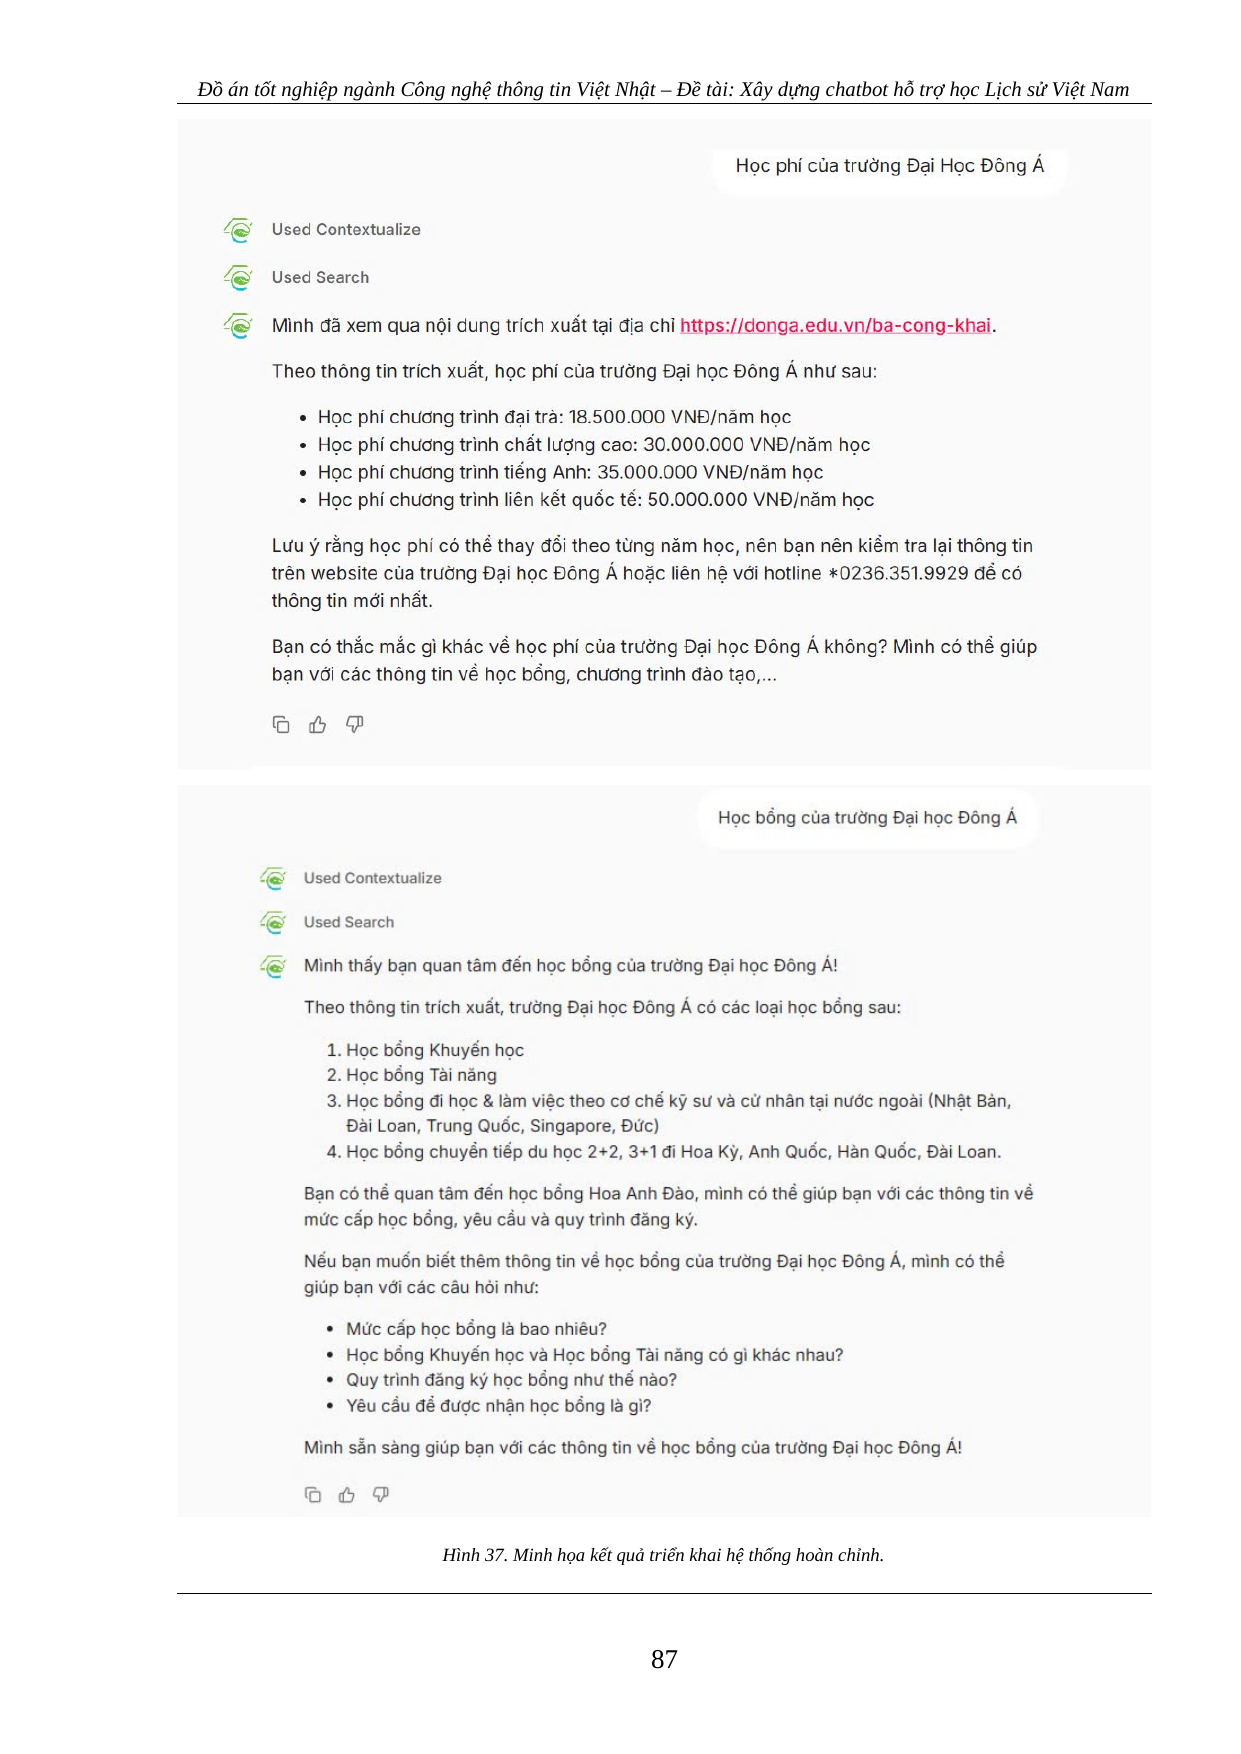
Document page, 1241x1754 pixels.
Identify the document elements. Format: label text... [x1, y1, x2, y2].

picture [177, 119, 1152, 770]
picture [177, 785, 1152, 1517]
